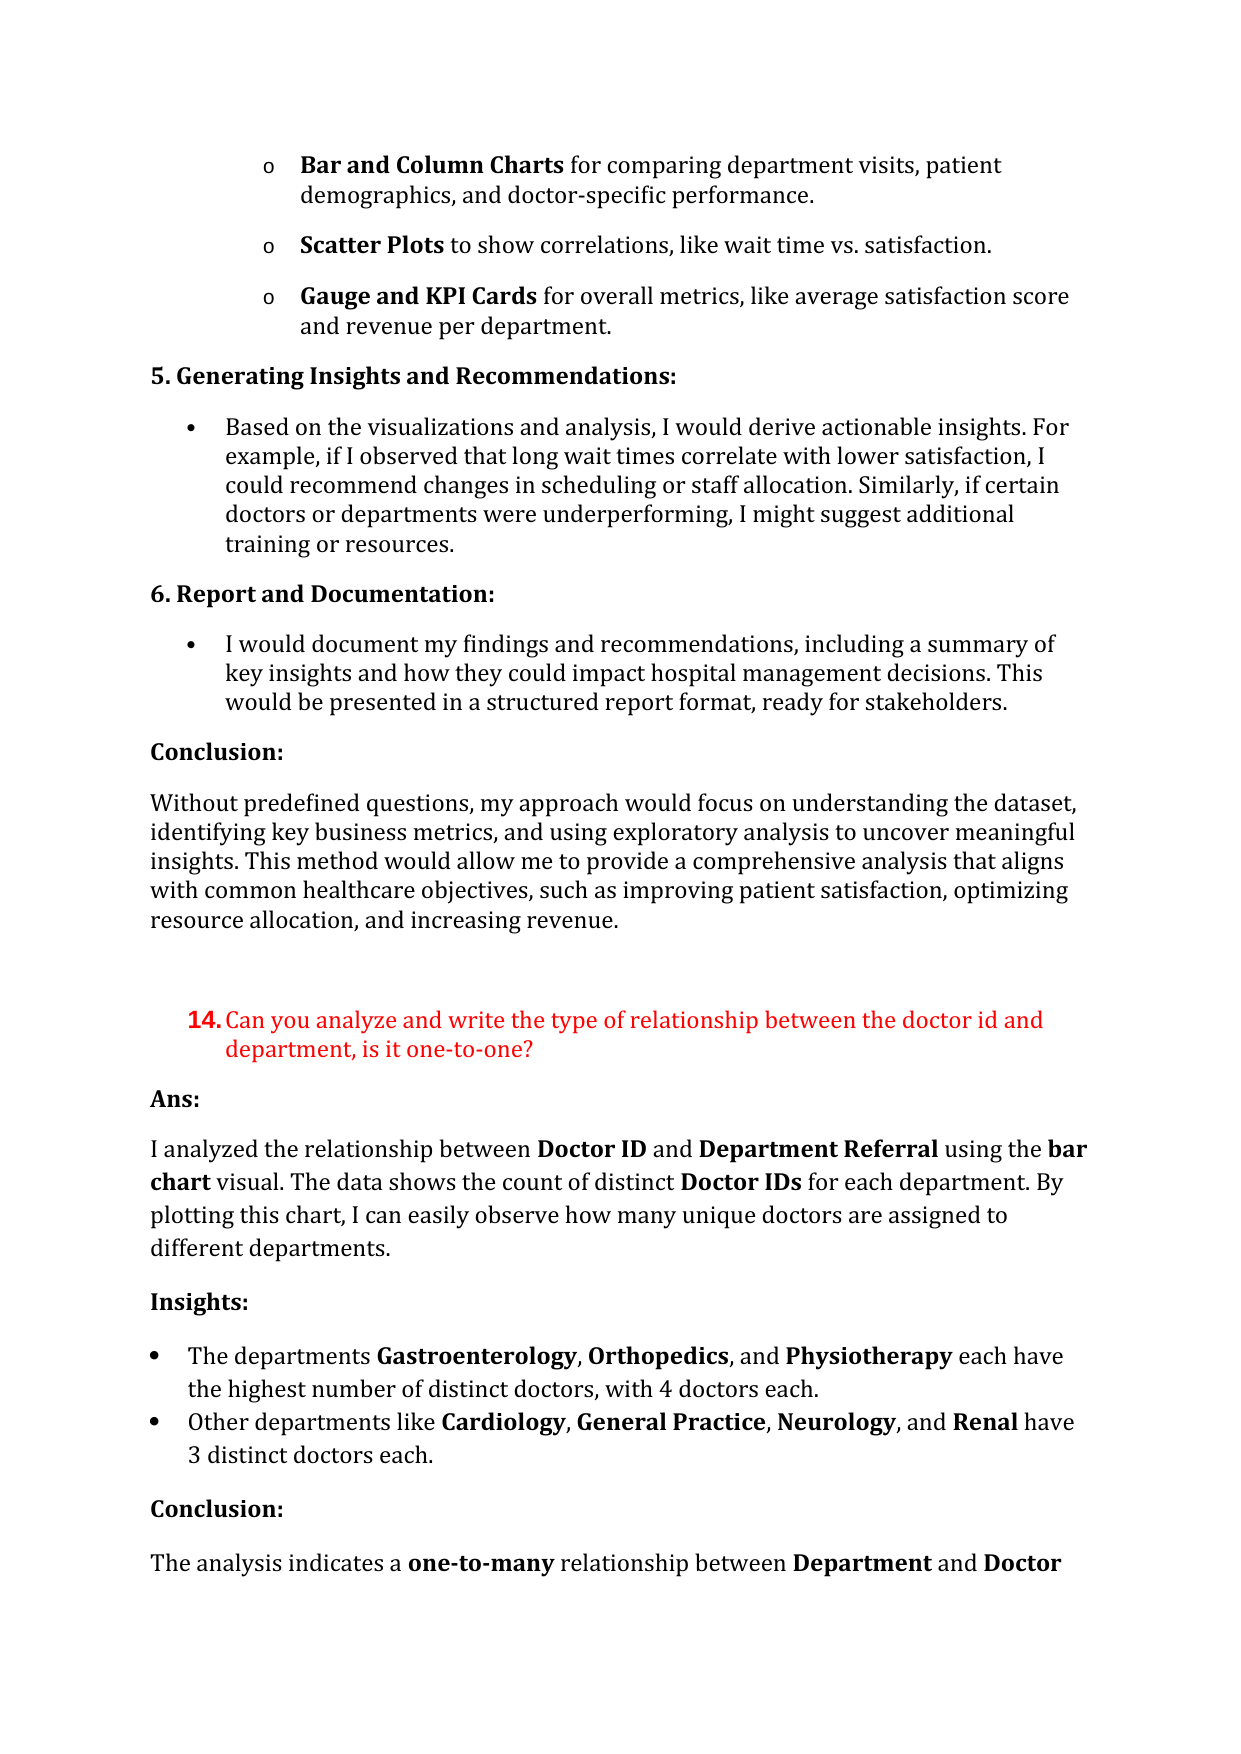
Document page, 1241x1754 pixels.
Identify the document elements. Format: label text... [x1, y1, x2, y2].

text Conclusion: [150, 737, 1090, 766]
text 6. Report and Documentation: [150, 578, 1090, 608]
list Scatter Plots to show correlations, like wait time vs. satisfaction. [262, 230, 1090, 260]
list Other departments like Cardiology, General Practice, Neurology, and Renal have 3 distinct doctors each. [150, 1407, 1090, 1469]
list I would document my findings and recommendations, including a summary of key insights and how they could impact hospital management decisions. This would be presented in a structured report format, ready for stakeholders. [187, 628, 1090, 716]
list Bar and Column Charts for comparing department visits, patient demographics, and doctor-specific performance. [262, 150, 1090, 209]
text I analyzed the relationship between Doctor ID and Department Referral using the bar chart visual. The data shows the count of distinct Doctor IDs for each department. By plotting this chart, I can easily observe how many unique doctors are assigned to different departments. [150, 1134, 1090, 1262]
list Gauge and KPI Cards for overall metrics, like average satisfaction score and revenue per department. [262, 281, 1090, 340]
text Ans: [150, 1084, 1090, 1113]
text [150, 1547, 1090, 1577]
text Conclusion: [150, 1494, 1090, 1523]
list Based on the visualizations and analysis, I would derive actionable insights. For example, if I observed that long wait times correlate with lower satisfaction, I could recommend changes in scheduling or staff allocation. Similarly, if certain doctors or departments were underperforming, I might suggest additional training or resources. [187, 411, 1090, 557]
list The departments Gastroenterology, Orthopedics, and Physiotherapy each have the highest number of distinct doctors, with 4 doctors each. [150, 1341, 1090, 1403]
list Can you analyze and write the type of relationship between the doctor id and department, is it one-to-one? [187, 1004, 1090, 1063]
text Insights: [150, 1287, 1090, 1316]
text 5. Generating Insights and Recommendations: [150, 361, 1090, 390]
text Without predefined questions, my approach would focus on understanding the dataset, identifying key business metrics, and using exploratory analysis to uncover meaningful insights. This method would allow me to provide a comprehensive analysis that aligns with common healthcare objectives, such as improving patient satisfaction, optimizing resource allocation, and increasing revenue. [150, 787, 1090, 933]
